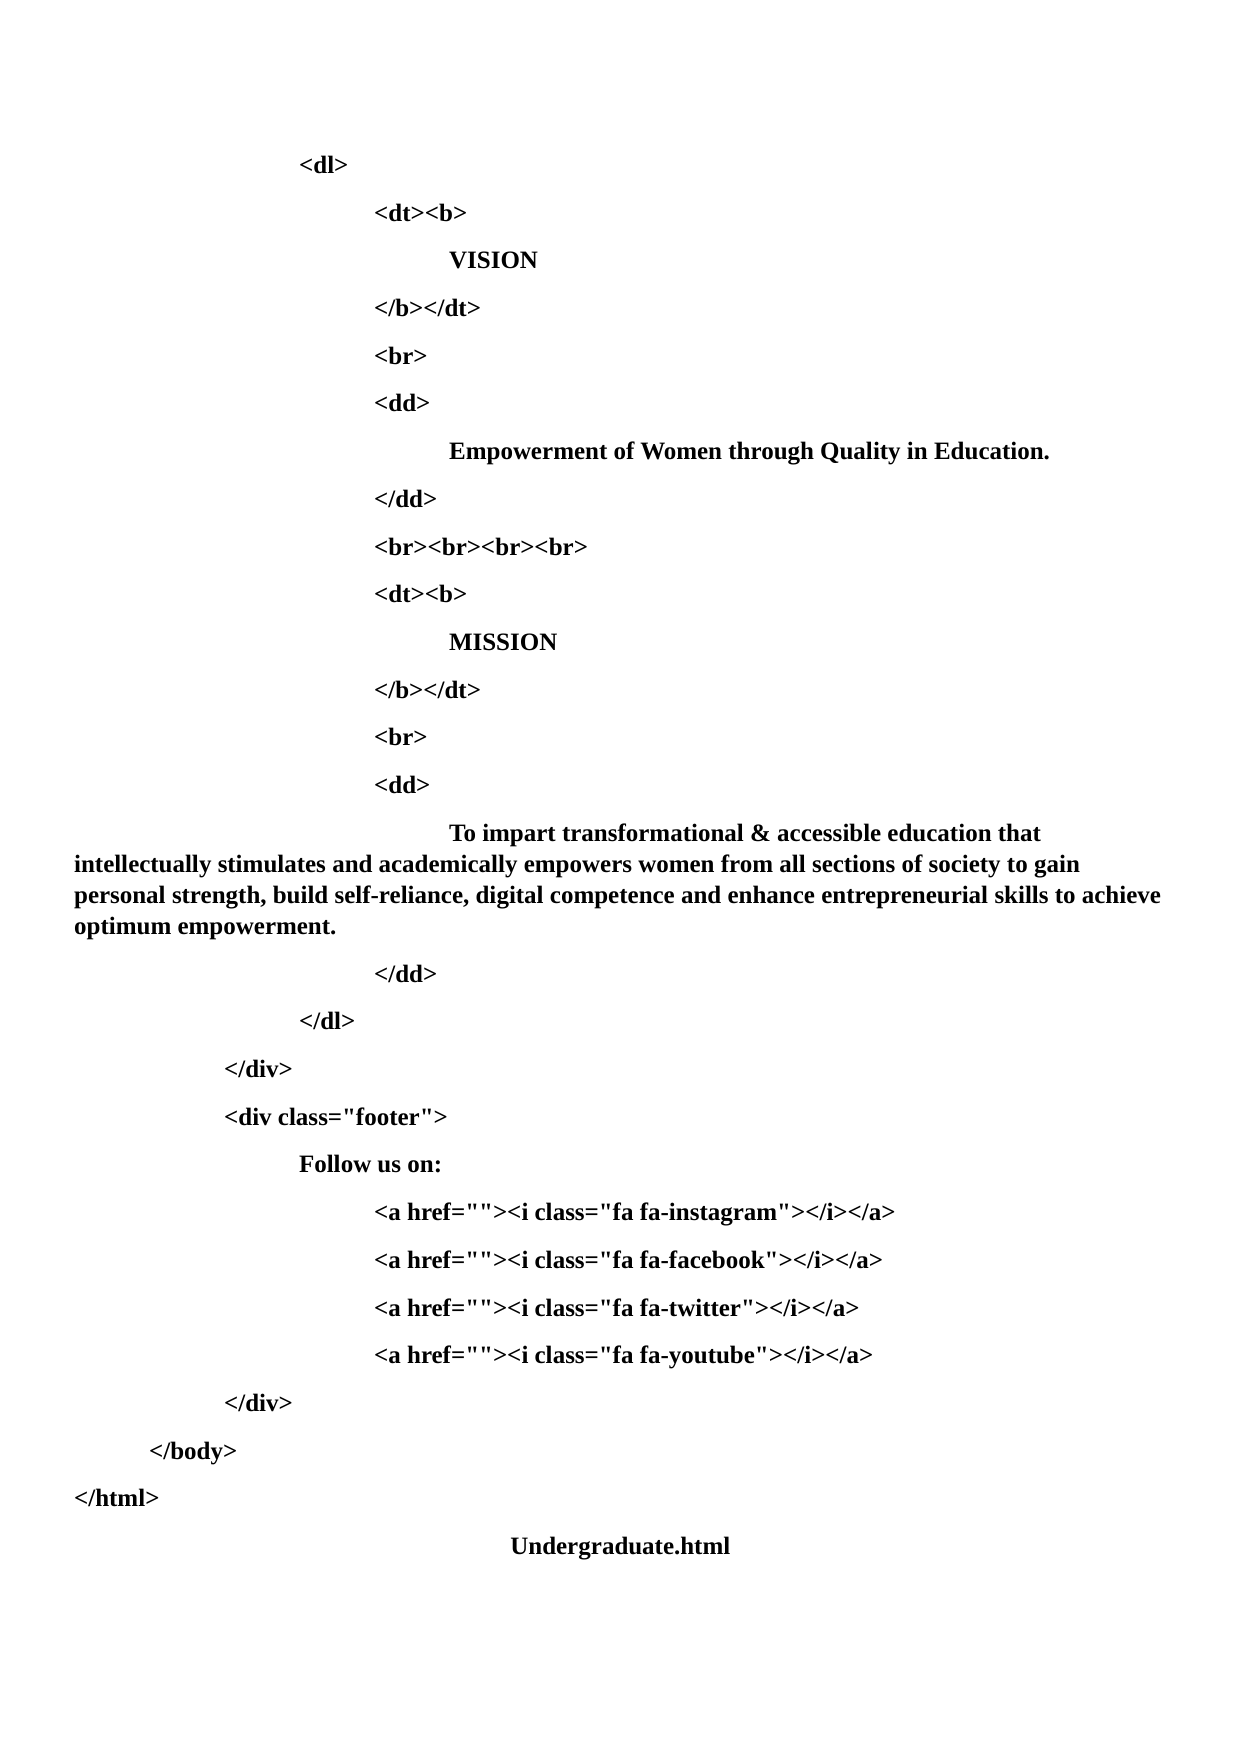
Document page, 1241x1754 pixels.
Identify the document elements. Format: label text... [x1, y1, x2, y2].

text <a href=""><i class="fa fa-twitter"></i></a> [74, 1293, 1167, 1321]
text </b></dt> [74, 293, 1167, 322]
text </dl> [74, 1006, 1167, 1035]
text <div class="footer"> [74, 1102, 1167, 1131]
text </div> [74, 1054, 1167, 1083]
text </div> [74, 1388, 1167, 1417]
text Empowerment of Women through Quality in Education. [74, 436, 1167, 465]
text <a href=""><i class="fa fa-youtube"></i></a> [74, 1340, 1167, 1369]
text Undergraduate.html [74, 1531, 1167, 1560]
text MISSION [74, 627, 1167, 656]
text <br><br><br><br> [74, 532, 1167, 560]
text Follow us on: [74, 1149, 1167, 1178]
text </dd> [74, 484, 1167, 513]
text To impart transformational & accessible education that intellectually stimulates and academically empowers women from all sections of society to gain personal strength, build self-reliance, digital competence and enhance entrepreneurial skills to achieve optimum empowerment. [74, 818, 1167, 940]
text </body> [74, 1436, 1167, 1464]
text </b></dt> [74, 675, 1167, 703]
text <dt><b> [74, 579, 1167, 608]
text <dl> [74, 150, 1167, 179]
text <a href=""><i class="fa fa-facebook"></i></a> [74, 1245, 1167, 1274]
text </dd> [74, 959, 1167, 987]
text <dd> [74, 770, 1167, 799]
text <dt><b> [74, 198, 1167, 226]
text <a href=""><i class="fa fa-instagram"></i></a> [74, 1197, 1167, 1226]
text <br> [74, 341, 1167, 369]
text <dd> [74, 388, 1167, 417]
text VISION [74, 245, 1167, 274]
text <br> [74, 722, 1167, 751]
text </html> [74, 1483, 1167, 1512]
